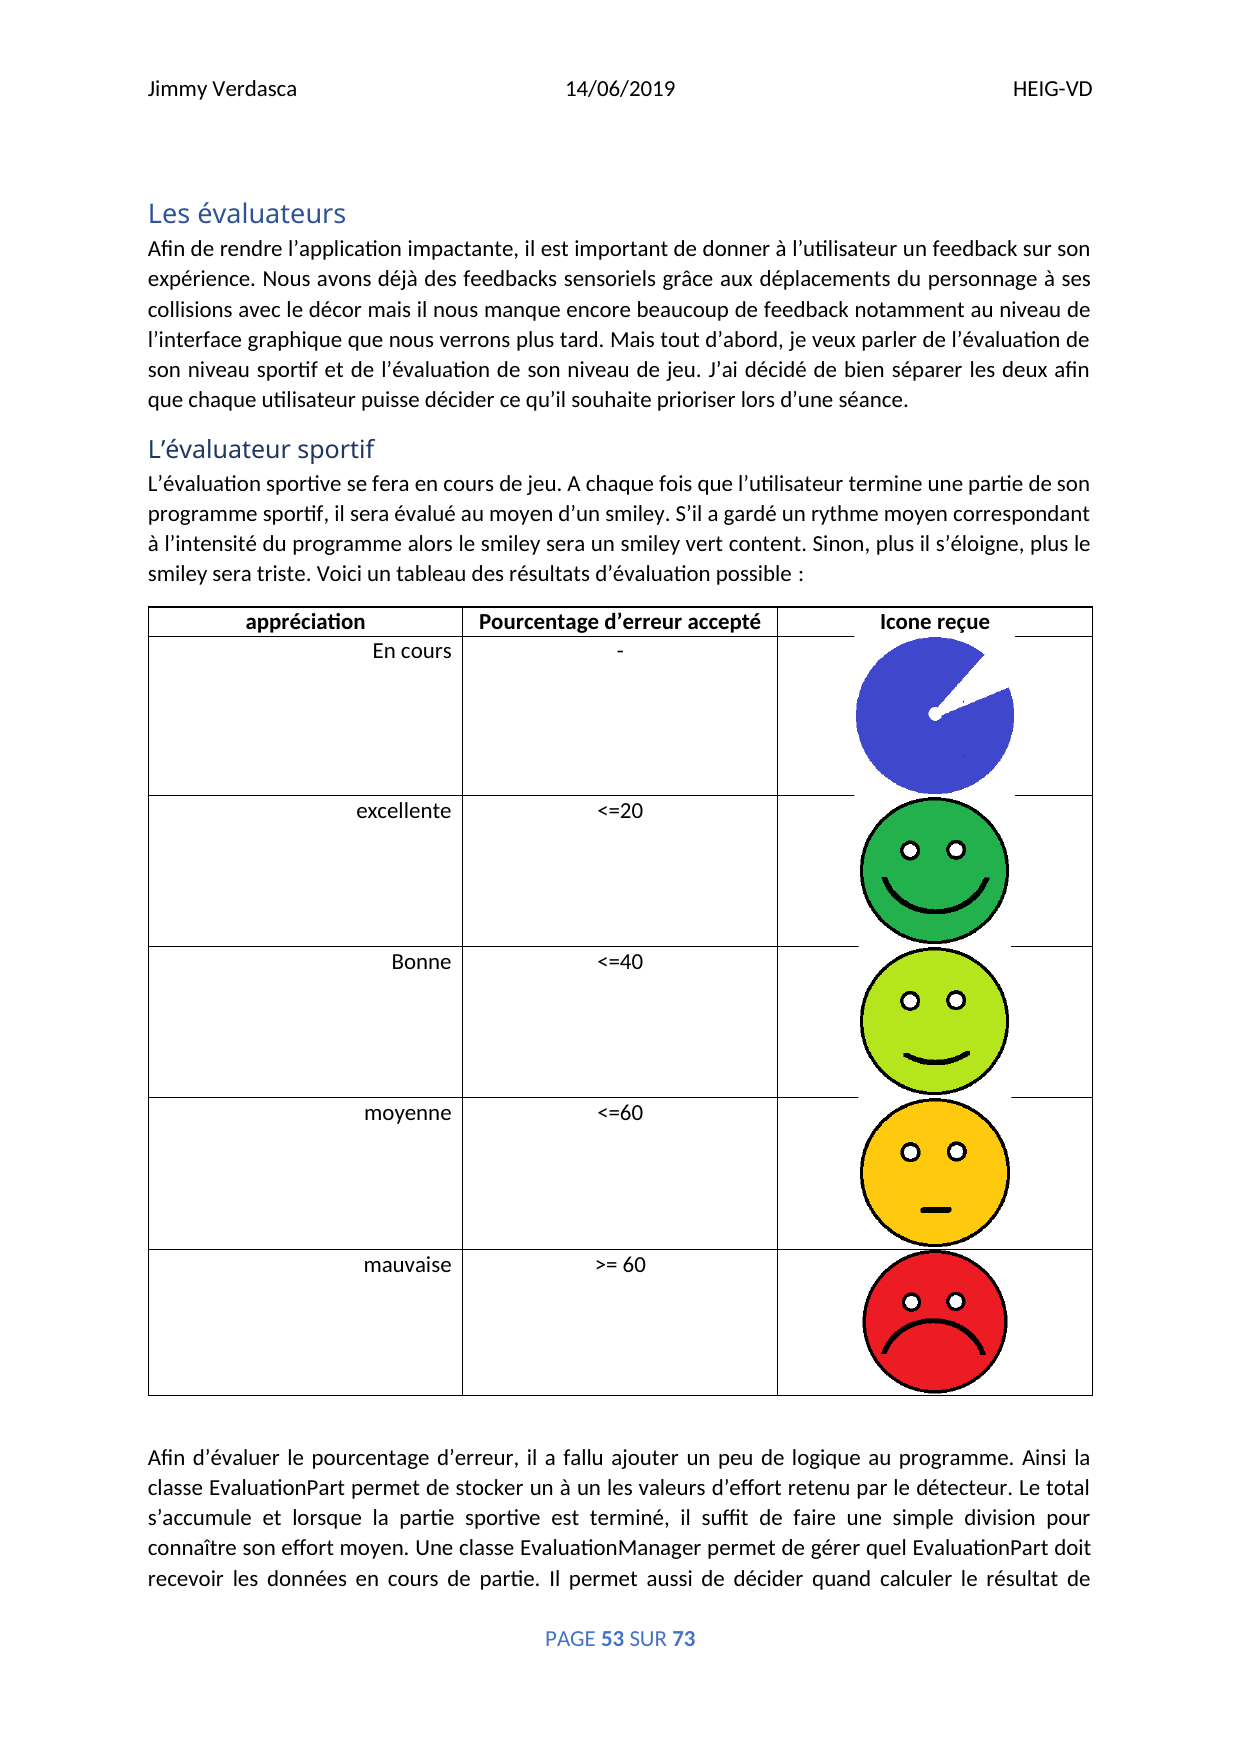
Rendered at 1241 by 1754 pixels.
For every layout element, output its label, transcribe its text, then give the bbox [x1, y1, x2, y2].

table_cell [778, 947, 858, 1097]
table_cell <=40 [463, 947, 777, 1097]
table_header Pourcentage d’erreur accepté [463, 608, 777, 636]
table_cell [1011, 796, 1092, 946]
table_cell mauvaise [149, 1250, 462, 1395]
table_cell <=60 [463, 1098, 777, 1249]
text Afin de rendre l’application impactante, il est important de donner à l’utilisateur un feedback sur son expérience. Nous avons déjà des feedbacks sensoriels grâce aux déplacements du personnage à ses collisions avec le décor mais il nous manque encore beaucoup de feedback notamment au niveau de l’interface graphique que nous verrons plus tard. Mais tout d’abord, je veux parler de l’évaluation de son niveau sportif et de l’évaluation de son niveau de jeu. J’ai décidé de bien séparer les deux afin que chaque utilisateur puisse décider ce qu’il souhaite prioriser lors d’une séance. [148, 234, 1093, 413]
picture [854, 636, 1016, 1249]
table_cell [778, 1098, 858, 1249]
picture [861, 1250, 1009, 1395]
table_cell Bonne [149, 947, 462, 1097]
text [148, 1443, 1093, 1592]
table_cell <=20 [463, 796, 777, 946]
text L’évaluation sportive se fera en cours de jeu. A chaque fois que l’utilisateur termine une partie de son programme sportif, il sera évalué au moyen d’un smiley. S’il a gardé un rythme moyen correspondant à l’intensité du programme alors le smiley sera un smiley vert content. Sinon, plus il s’éloigne, plus le smiley sera triste. Voici un tableau des résultats d’évaluation possible : [148, 469, 1093, 588]
table_cell En cours [149, 637, 462, 795]
table_cell [1012, 1098, 1092, 1249]
table_header Icone reçue [778, 608, 1092, 636]
table_cell >= 60 [463, 1250, 777, 1395]
table_cell [1016, 637, 1092, 795]
subtitle L’évaluateur sportif [148, 432, 1093, 466]
table_cell [778, 1250, 861, 1395]
table_cell [1009, 1250, 1092, 1395]
table_cell [1011, 947, 1092, 1097]
table_cell moyenne [149, 1098, 462, 1249]
table_cell [778, 637, 854, 795]
table_header appréciation [149, 608, 462, 636]
subtitle Les évaluateurs [148, 194, 1093, 231]
table_cell excellente [149, 796, 462, 946]
table_cell [778, 796, 858, 946]
table_cell - [463, 637, 777, 795]
